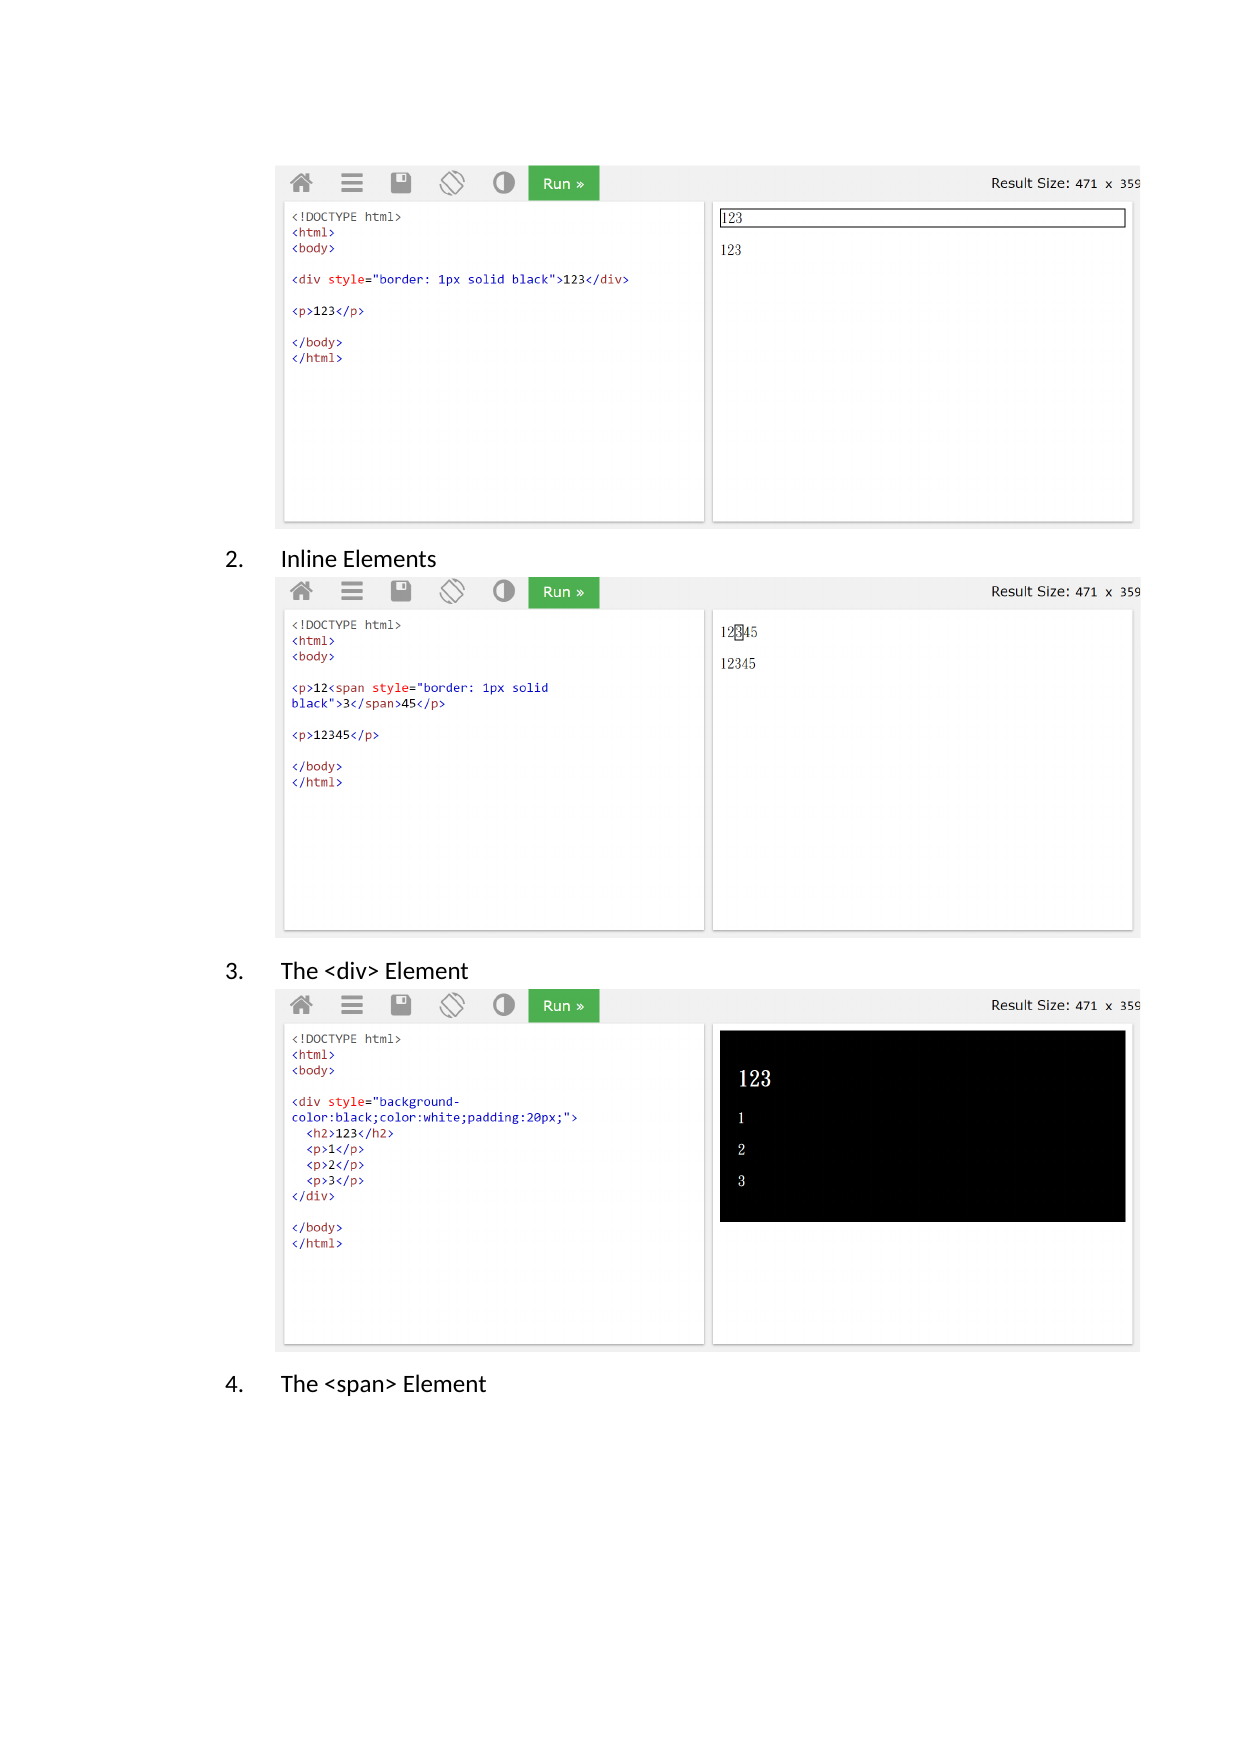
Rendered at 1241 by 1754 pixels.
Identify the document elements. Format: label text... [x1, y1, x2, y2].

list The <div> Element [225, 952, 1053, 989]
picture [275, 164, 1141, 529]
list The <span> Element [225, 1364, 1053, 1402]
picture [275, 989, 1141, 1352]
list Inline Elements [225, 539, 1053, 577]
picture [275, 577, 1141, 938]
